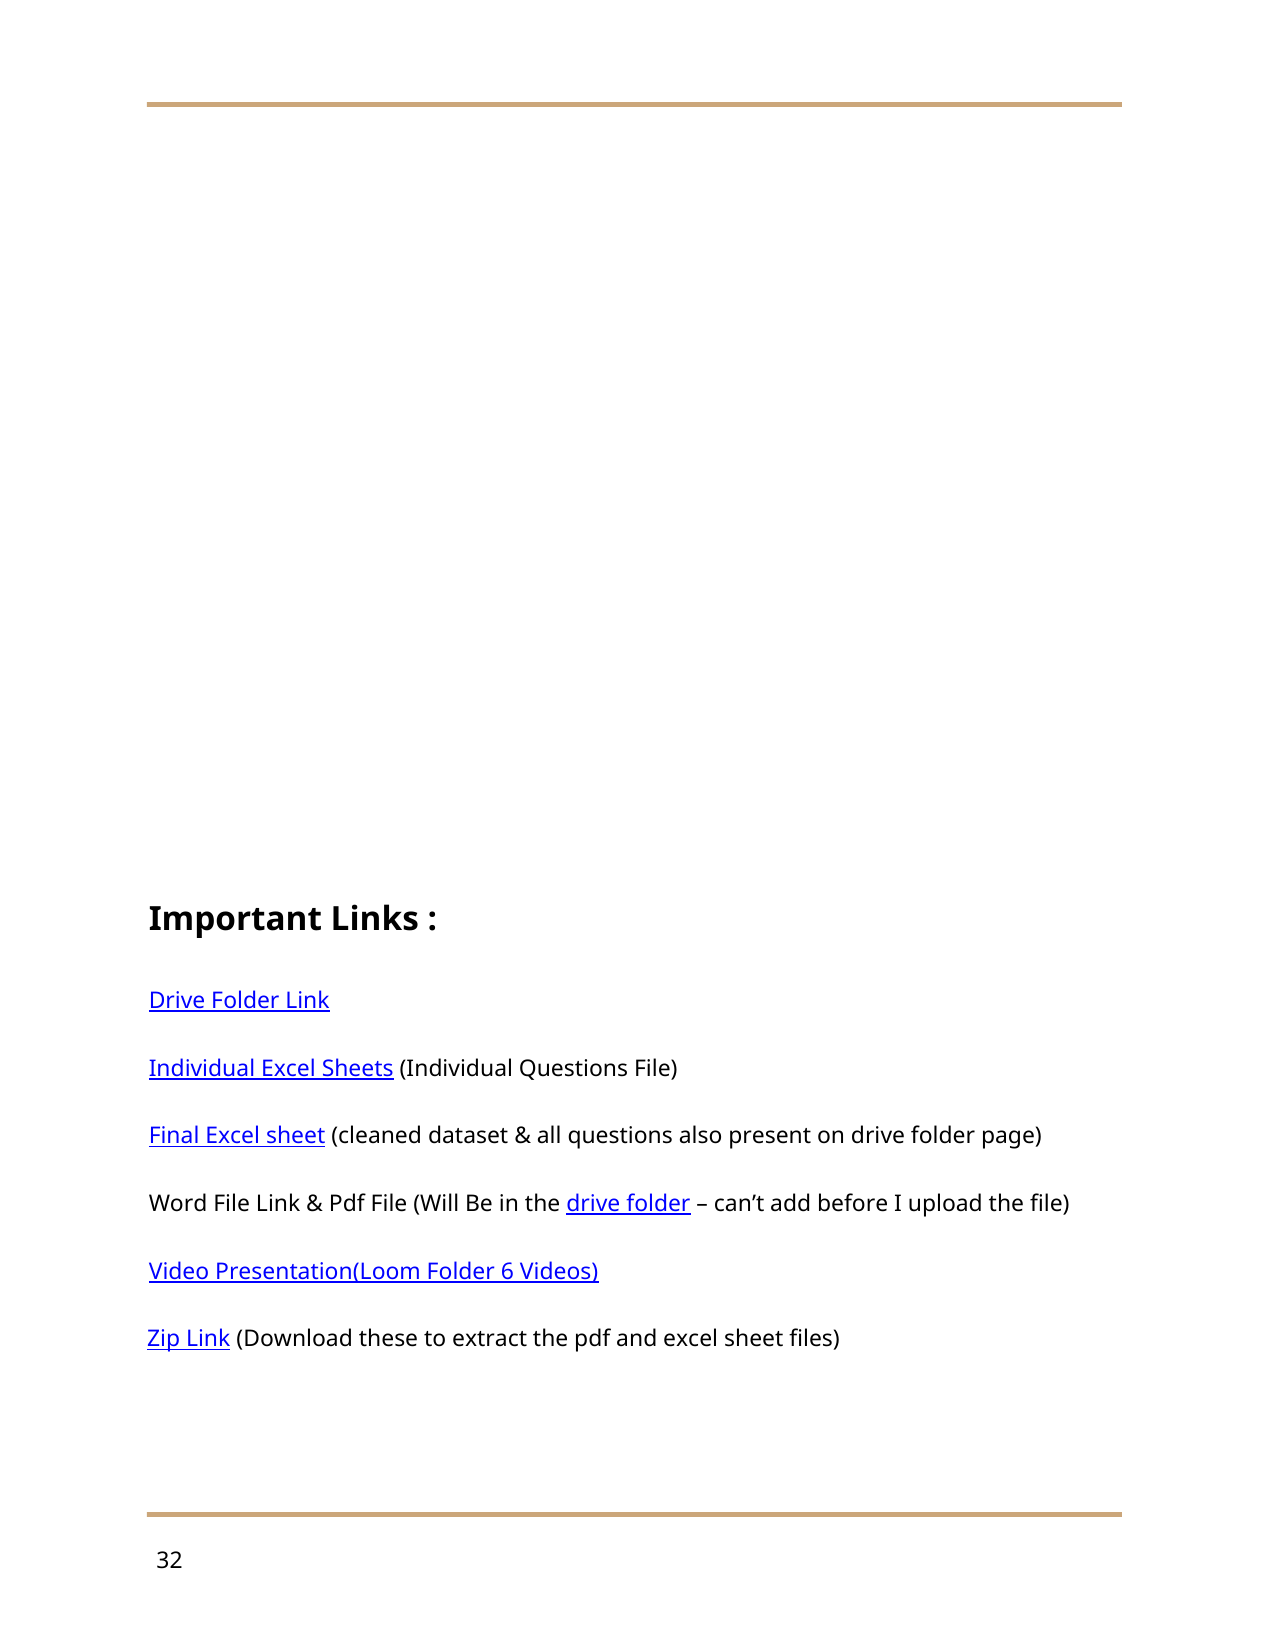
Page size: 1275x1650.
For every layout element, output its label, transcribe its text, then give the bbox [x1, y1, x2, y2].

subtitle Important Links : [148, 895, 1125, 940]
text Word File Link & Pdf File (Will Be in the drive folder – can’t add before I upload the file) [148, 1187, 1125, 1218]
text Drive Folder Link [148, 984, 1125, 1015]
picture [146, 1512, 1122, 1517]
picture [146, 102, 1122, 107]
text Final Excel sheet (cleaned dataset & all questions also present on drive folder page) [148, 1119, 1125, 1150]
text Video Presentation(Loom Folder 6 Videos) [148, 1254, 1125, 1286]
text Individual Excel Sheets (Individual Questions File) [148, 1051, 1125, 1083]
text Zip Link (Download these to extract the pdf and excel sheet files) [147, 1322, 1125, 1353]
